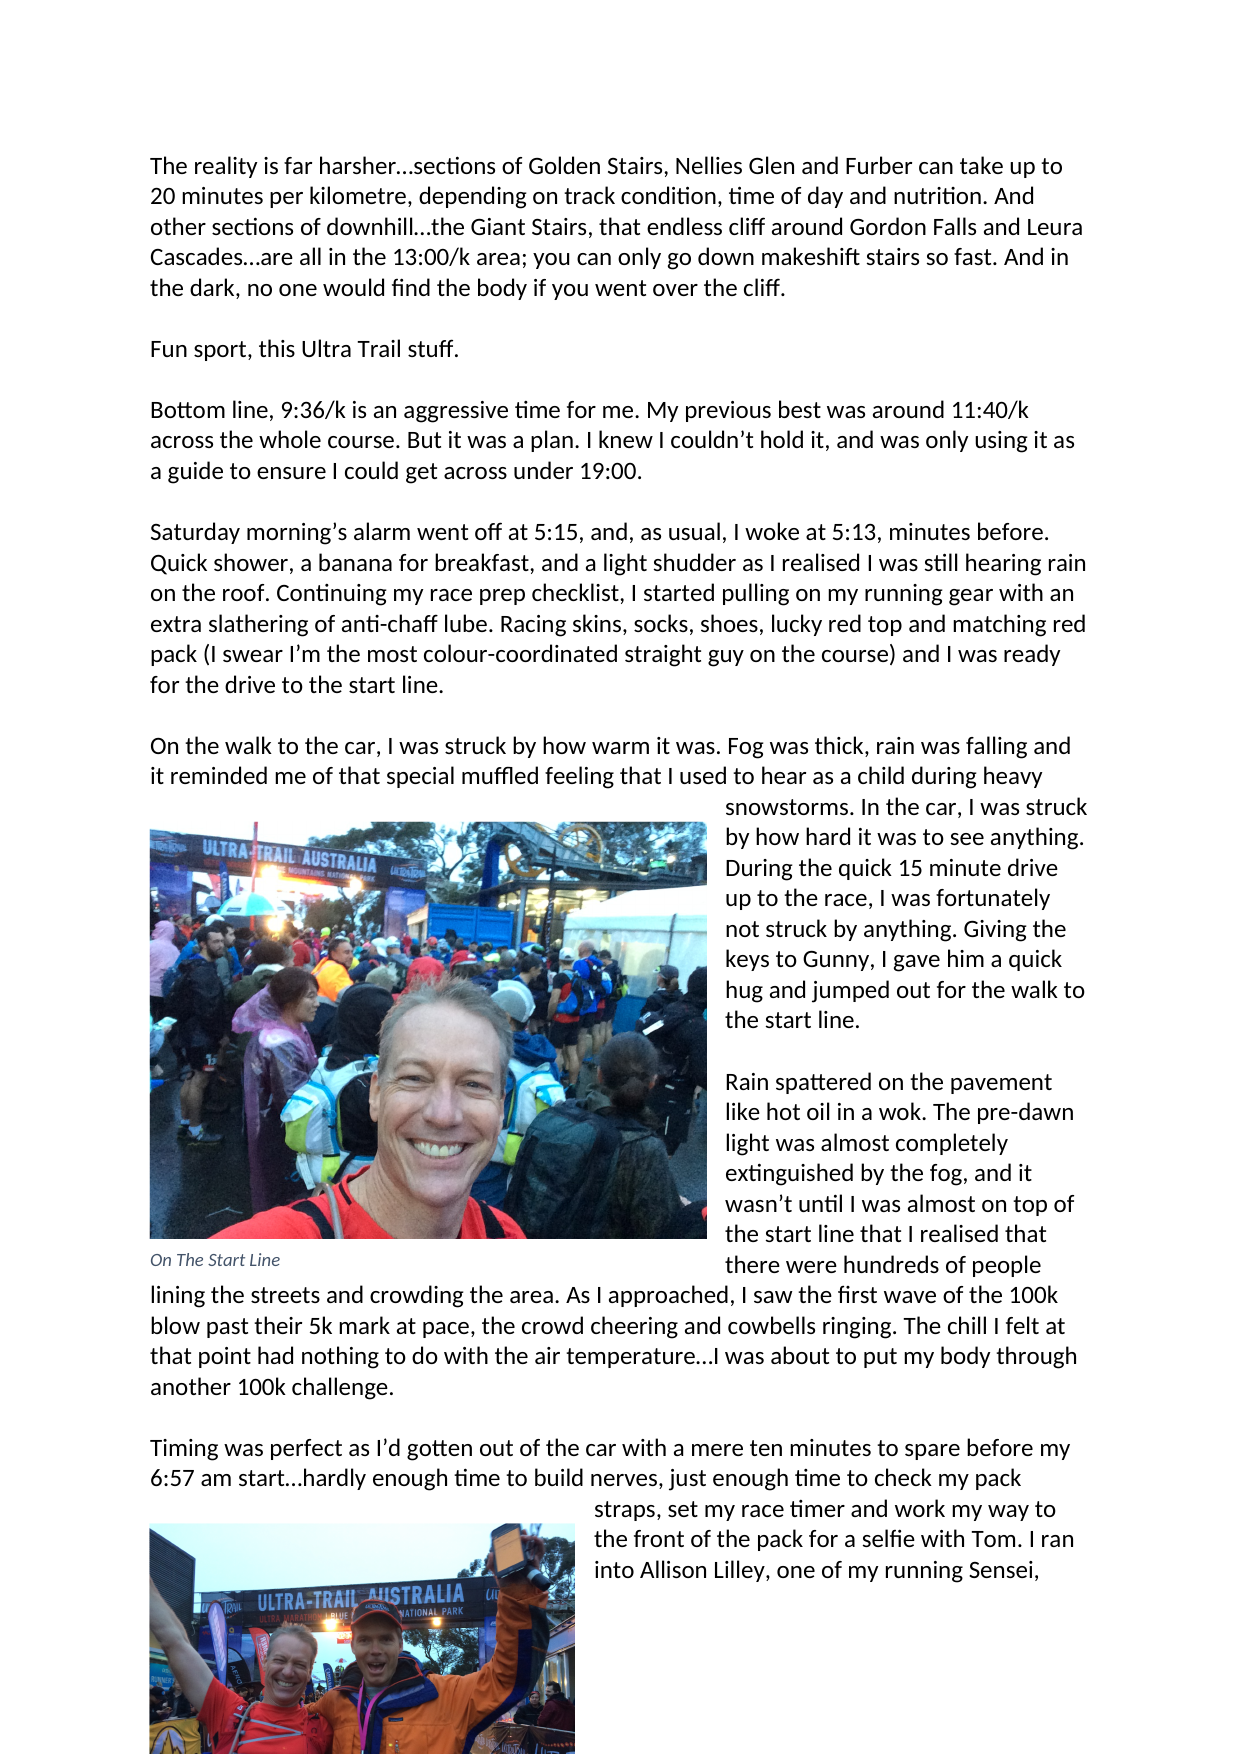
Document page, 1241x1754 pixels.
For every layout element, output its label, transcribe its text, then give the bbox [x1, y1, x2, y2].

text Bottom line, 9:36/k is an aggressive time for me. My previous best was around 11:40/k across the whole course. But it was a plan. I knew I couldn’t hold it, and was only using it as a guide to ensure I could get across under 19:00. [150, 394, 1090, 486]
text The reality is far harsher…sections of Golden Stairs, Nellies Glen and Furber can take up to 20 minutes per kilometre, depending on track condition, time of day and nutrition. And other sections of downhill…the Giant Stairs, that endless cliff around Gordon Falls and Leura Cascades…are all in the 13:00/k area; you can only go down makeshift stairs so fast. And in the dark, no one would find the body if you went over the cliff. [150, 150, 1090, 303]
text Fun sport, this Ultra Trail stuff. [150, 333, 1090, 364]
picture [150, 1524, 575, 1754]
picture [150, 822, 707, 1239]
text On the walk to the car, I was struck by how warm it was. Fog was thick, rain was falling and it reminded me of that special muffled feeling that I used to hear as a child during heavy snowstorms. In the car, I was struck by how hard it was to see anything. During the quick 15 minute drive up to the race, I was fortunately not struck by anything. Giving the keys to Gunny, I gave him a quick hug and jumped out for the walk to the start line. [150, 730, 1090, 1035]
text Saturday morning’s alarm went off at 5:15, and, as usual, I woke at 5:13, minutes before. Quick shower, a banana for breakfast, and a light shudder as I realised I was still hearing rain on the roof. Continuing my race prep checklist, I started pulling on my running gear with an extra slathering of anti-chaff lube. Racing skins, socks, shoes, lucky red top and matching red pack (I swear I’m the most colour-coordinated straight guy on the course) and I was ready for the drive to the start line. [150, 516, 1090, 699]
text Rain spattered on the pavement like hot oil in a wok. The pre-dawn light was almost completely extinguished by the fog, and it wasn’t until I was almost on top of the start line that I realised that there were hundreds of people lining the streets and crowding the area. As I approached, I saw the first wave of the 100k blow past their 5k mark at pace, the crowd cheering and cowbells ringing. The chill I felt at that point had nothing to do with the air temperature…I was about to put my body through another 100k challenge. [150, 1066, 1090, 1401]
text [150, 1432, 1090, 1584]
